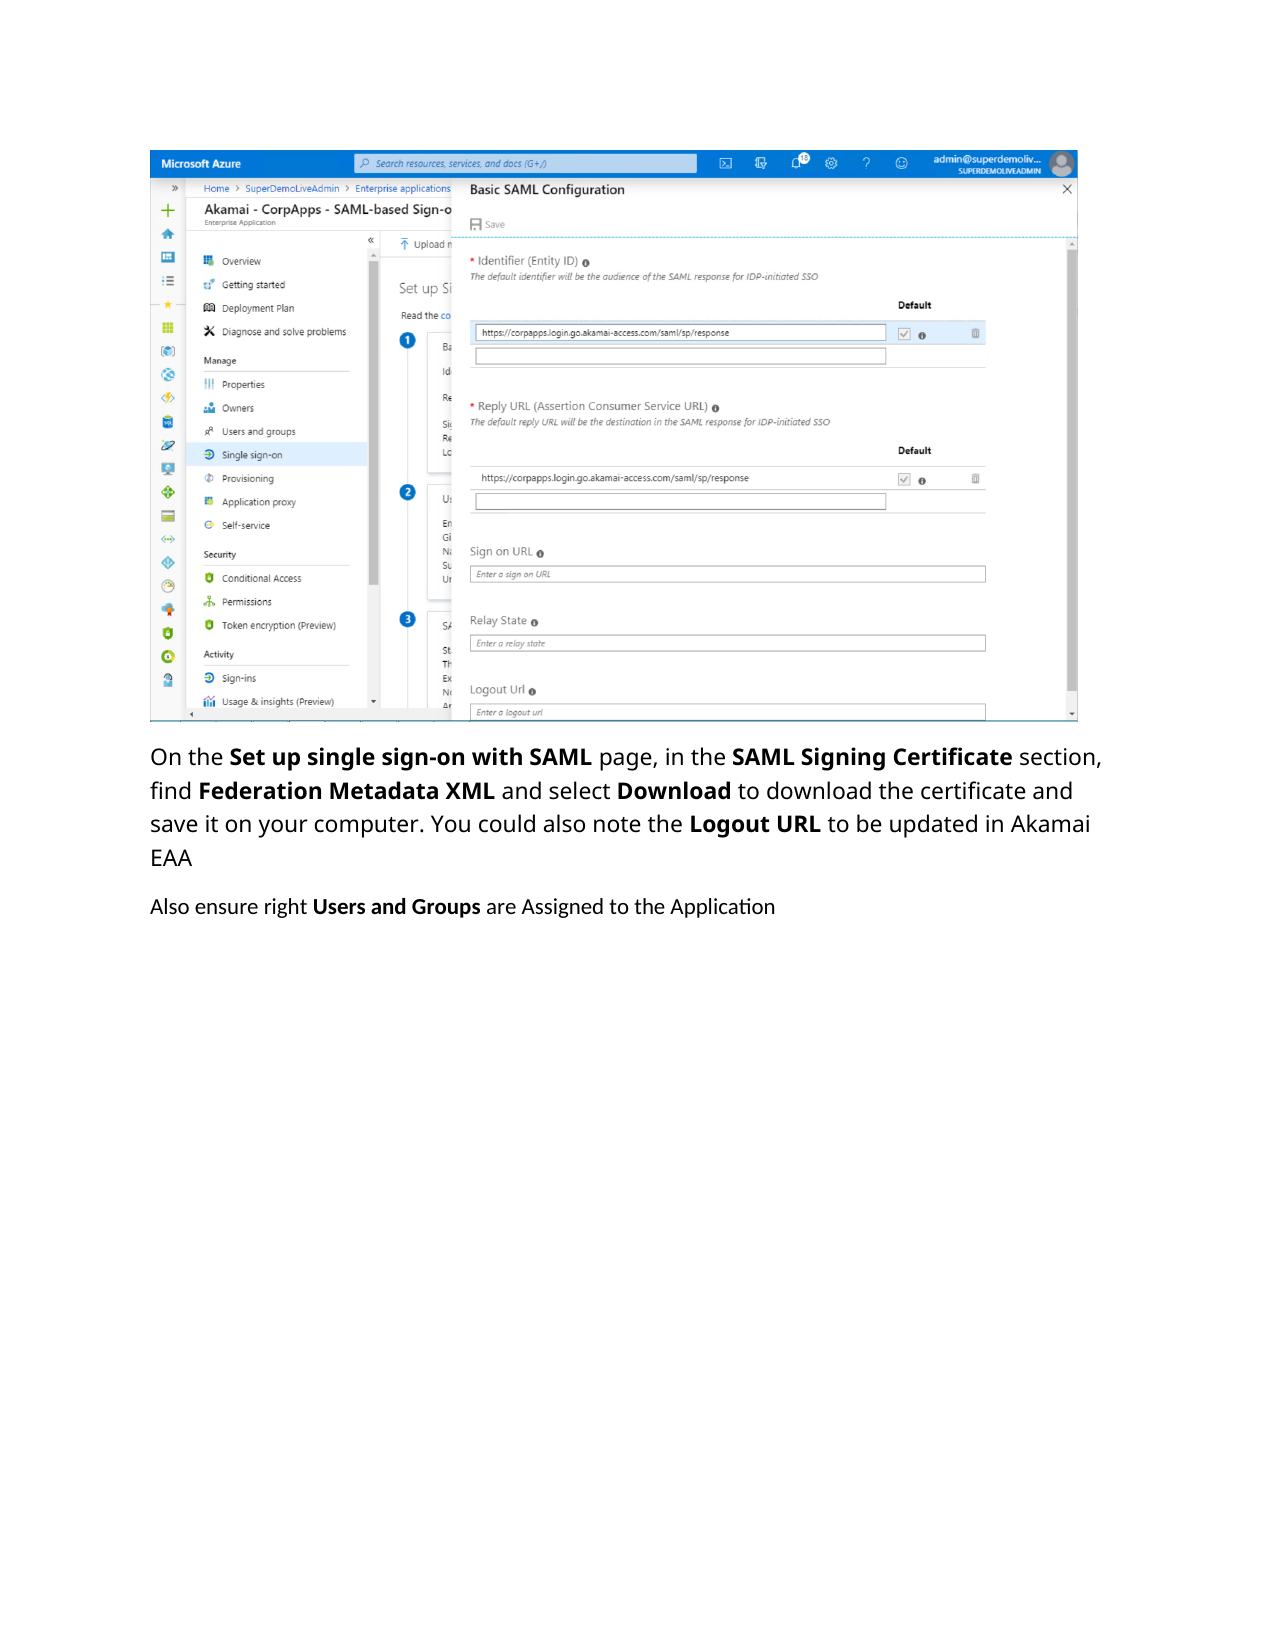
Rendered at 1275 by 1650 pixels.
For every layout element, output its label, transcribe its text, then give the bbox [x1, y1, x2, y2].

picture [150, 150, 1078, 722]
text Also ensure right Users and Groups are Assigned to the Application [150, 892, 1125, 921]
text On the Set up single sign-on with SAML page, in the SAML Signing Certificate section, find Federation Metadata XML and select Download to download the certificate and save it on your computer. You could also note the Logout URL to be updated in Akamai EAA [150, 741, 1125, 873]
